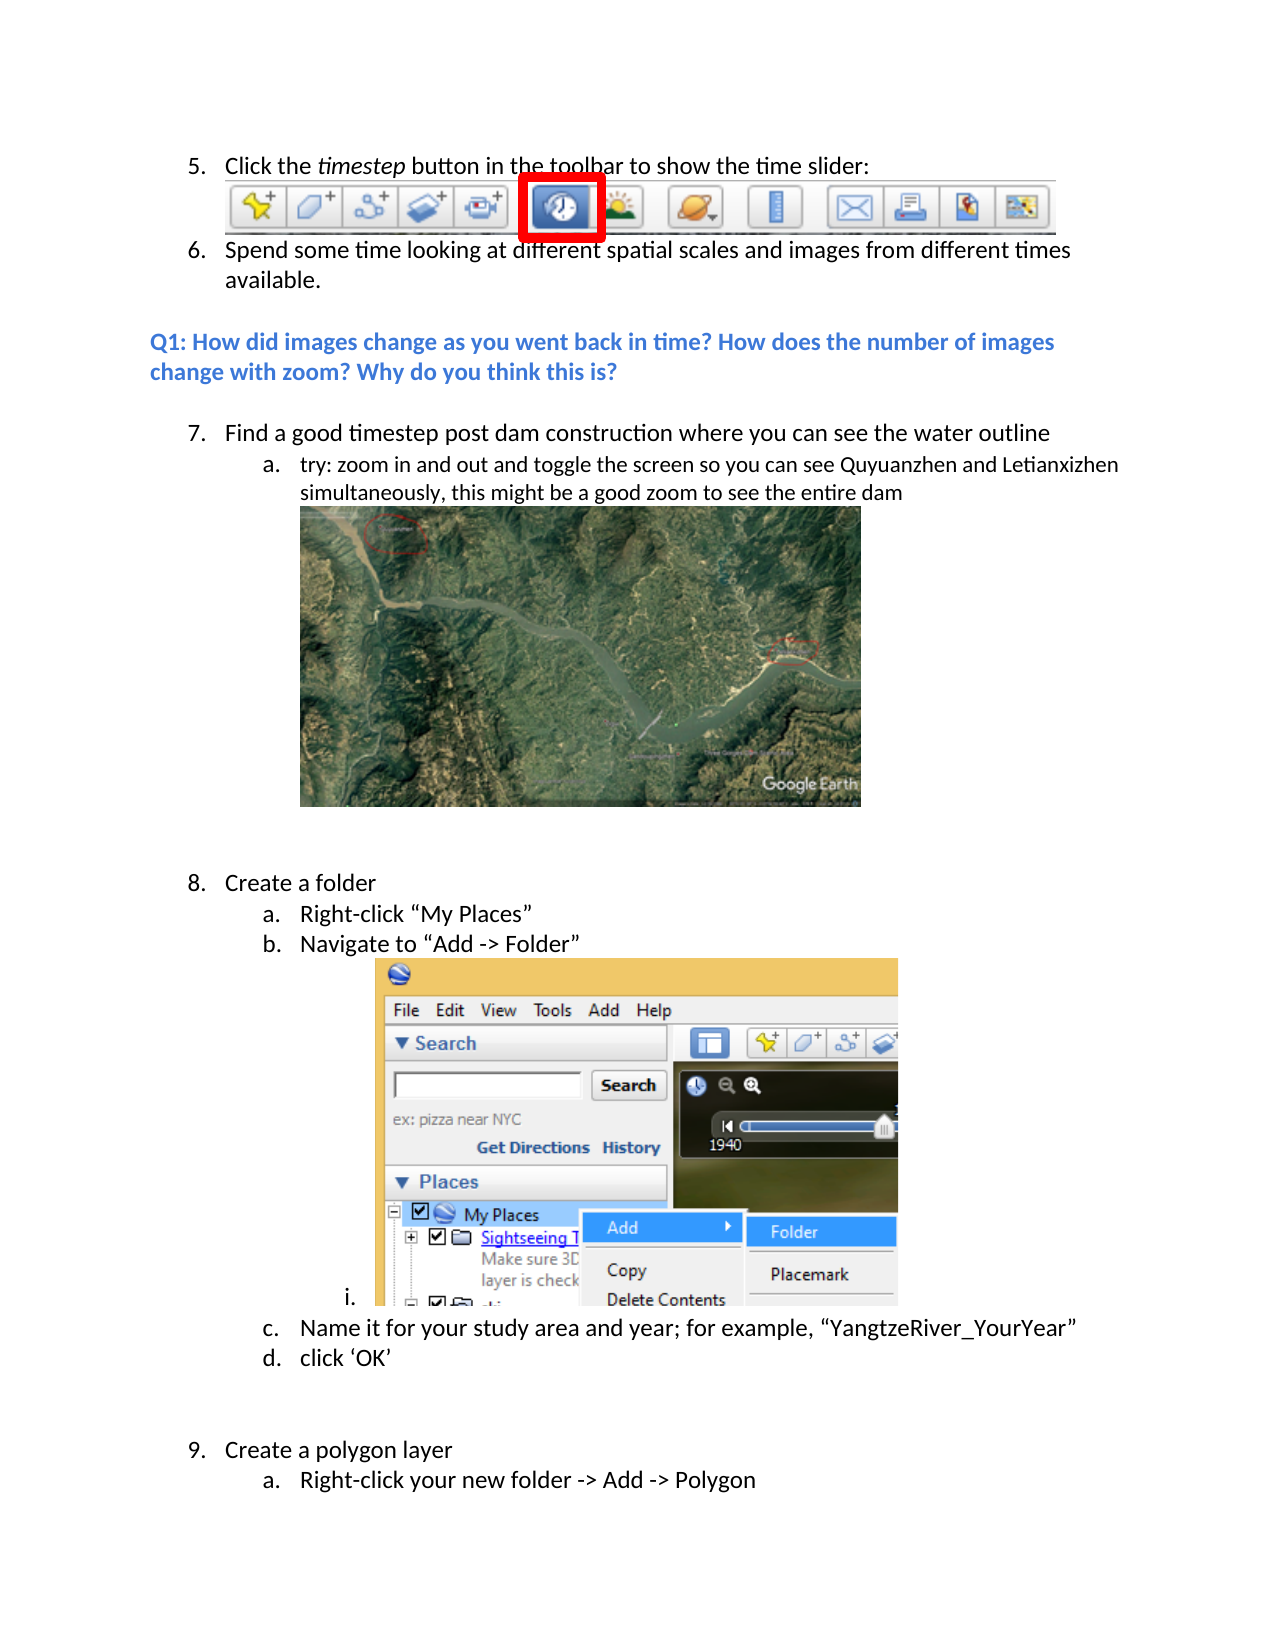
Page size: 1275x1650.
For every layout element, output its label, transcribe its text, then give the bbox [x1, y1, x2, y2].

text Q1: How did images change as you went back in time? How does the number of images change with zoom? Why do you think this is? [150, 326, 1125, 387]
picture [375, 958, 899, 1306]
list Right-click your new folder -> Add -> Polygon [262, 1464, 1125, 1495]
picture [225, 180, 518, 235]
list Spend some time looking at different spatial scales and images from different times available. [187, 234, 1125, 295]
list Name it for your study area and year; for example, “YangtzeRiver_YourYear” [262, 1312, 1125, 1342]
list Find a good timestep post dam construction where you can see the water outline [187, 417, 1125, 448]
list Create a polygon layer [187, 1434, 1125, 1464]
list click ‘OK’ [262, 1342, 1125, 1373]
picture [606, 180, 1056, 235]
list Navigate to “Add -> Folder” [262, 928, 1125, 959]
picture [300, 506, 861, 807]
list Create a folder [187, 867, 1125, 898]
list Right-click “My Places” [262, 898, 1125, 928]
picture [528, 182, 597, 233]
